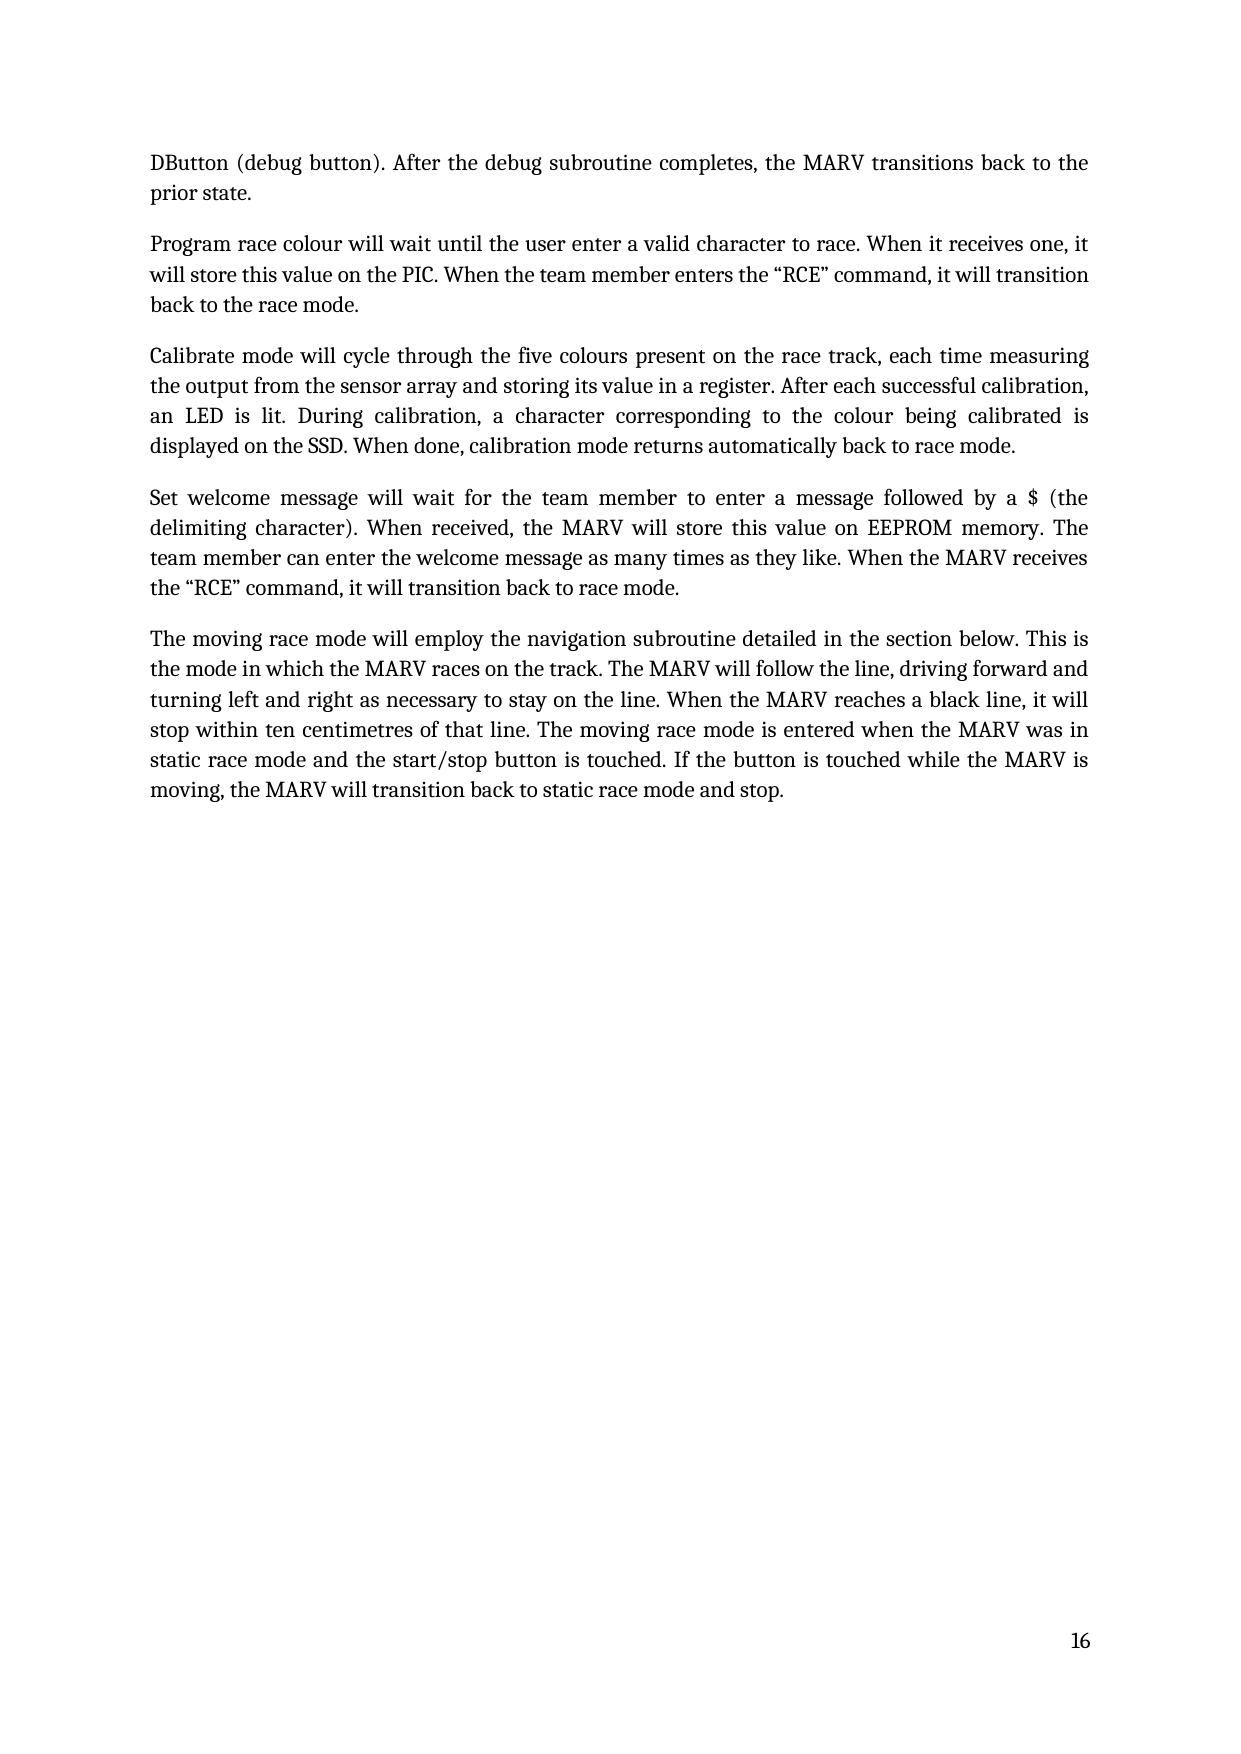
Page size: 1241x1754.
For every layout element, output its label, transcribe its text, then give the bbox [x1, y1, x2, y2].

text Program race colour will wait until the user enter a valid character to race. When it receives one, it will store this value on the PIC. When the team member enters the “RCE” command, it will transition back to the race mode. [150, 231, 1090, 318]
text Set welcome message will wait for the team member to enter a message followed by a $ (the delimiting character). When received, the MARV will store this value on EEPROM memory. The team member can enter the welcome message as many times as they like. When the MARV receives the “RCE” command, it will transition back to race mode. [150, 484, 1090, 601]
text The moving race mode will employ the navigation subroutine detailed in the section below. This is the mode in which the MARV races on the track. The MARV will follow the line, driving forward and turning left and right as necessary to stay on the line. When the MARV reaches a black line, it will stop within ten centimetres of that line. The moving race mode is entered when the MARV was in static race mode and the start/stop button is touched. If the button is touched while the MARV is moving, the MARV will transition back to static race mode and stop. [150, 626, 1090, 803]
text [150, 150, 1090, 207]
text Calibrate mode will cycle through the five colours present on the race track, each time measuring the output from the sensor array and storing its value in a register. After each successful calibration, an LED is lit. During calibration, a character corresponding to the colour being calibrated is displayed on the SSD. When done, calibration mode returns automatically back to race mode. [150, 343, 1090, 460]
